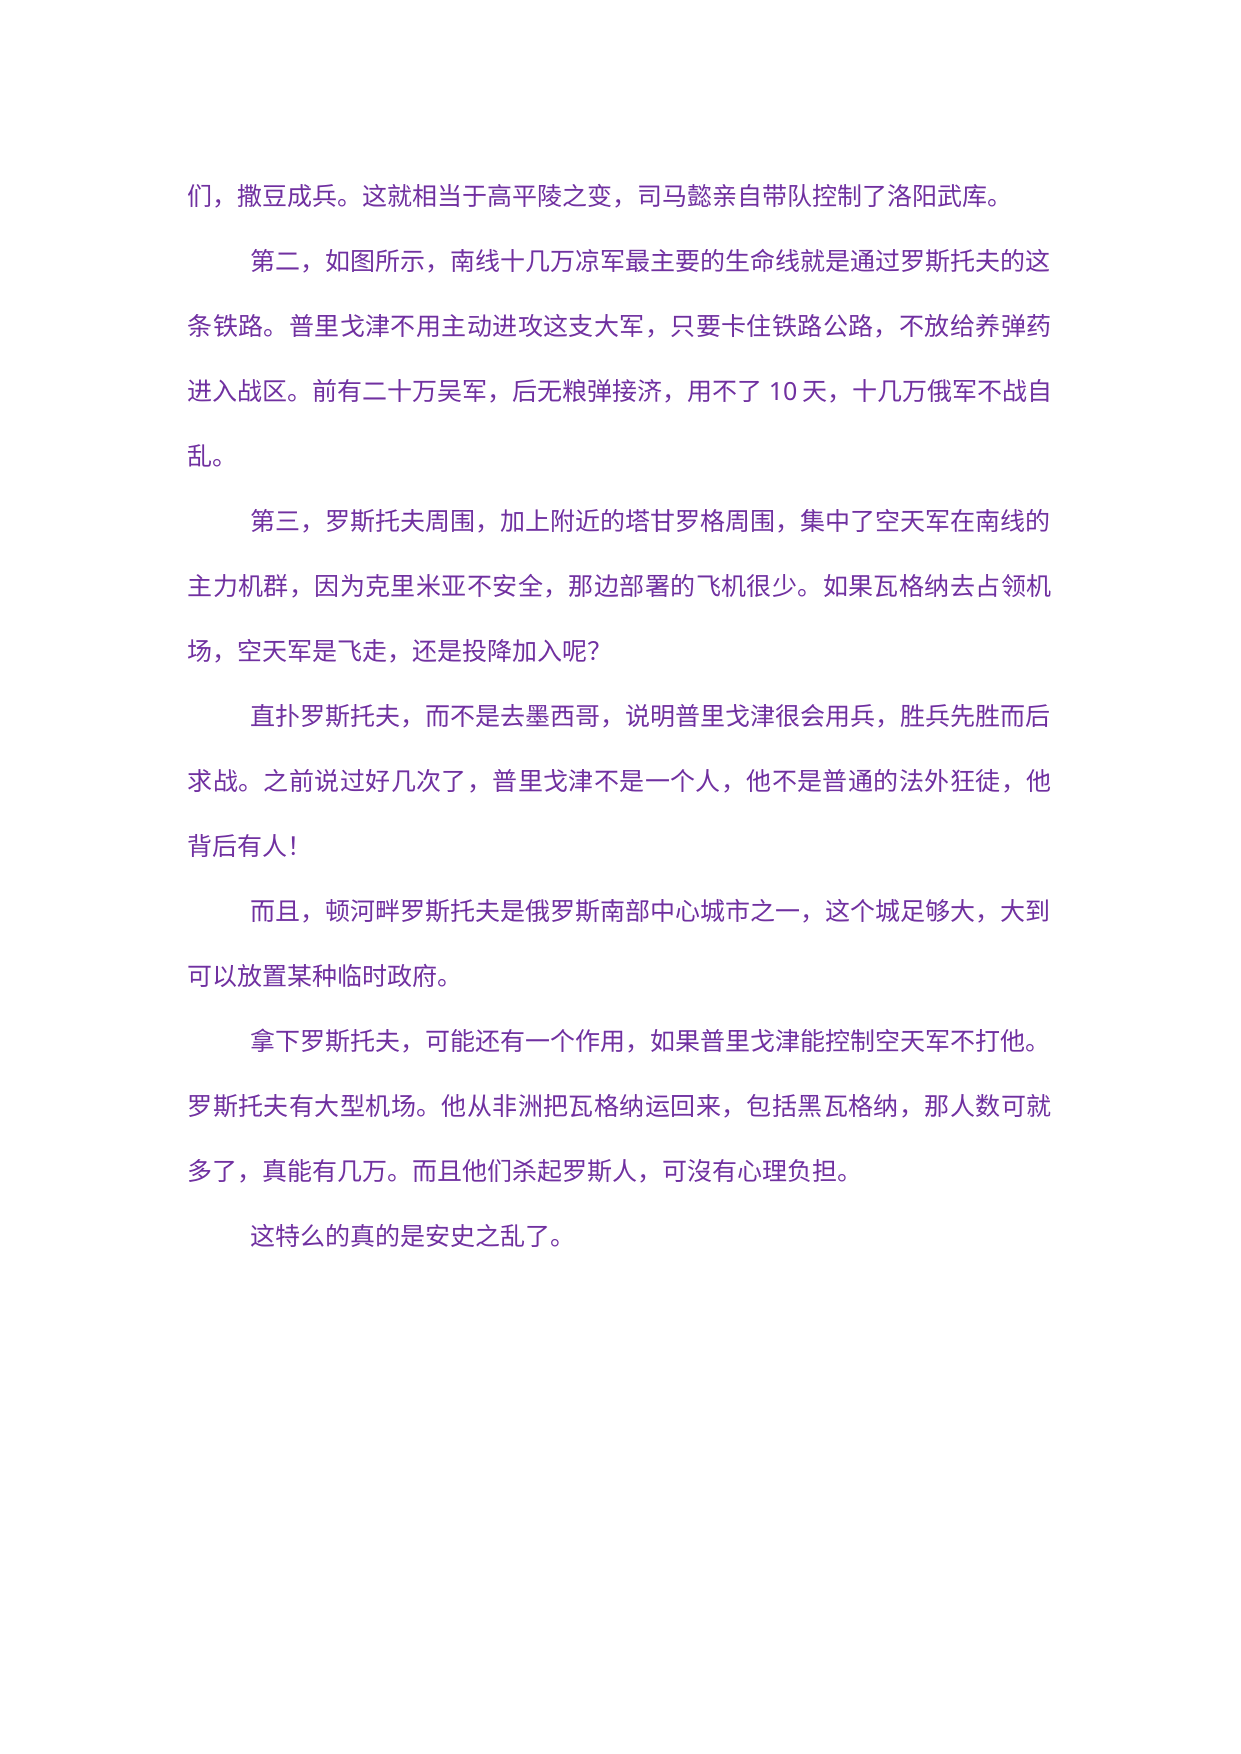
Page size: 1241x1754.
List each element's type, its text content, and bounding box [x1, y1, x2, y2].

text 直扑罗斯托夫，而不是去墨西哥，说明普里戈津很会用兵，胜兵先胜而后求战。之前说过好几次了，普里戈津不是一个人，他不是普通的法外狂徒，他背后有人！ [187, 682, 1053, 877]
text 拿下罗斯托夫，可能还有一个作用，如果普里戈津能控制空天军不打他。罗斯托夫有大型机场。他从非洲把瓦格纳运回来，包括黑瓦格纳，那人数可就多了，真能有几万。而且他们杀起罗斯人，可沒有心理负担。 [187, 1007, 1053, 1202]
text 第二，如图所示，南线十几万凉军最主要的生命线就是通过罗斯托夫的这条铁路。普里戈津不用主动进攻这支大军，只要卡住铁路公路，不放给养弹药进入战区。前有二十万吴军，后无粮弹接济，用不了10天，十几万俄军不战自乱。 [187, 227, 1053, 487]
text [187, 162, 1053, 227]
text 第三，罗斯托夫周围，加上附近的塔甘罗格周围，集中了空天军在南线的主力机群，因为克里米亚不安全，那边部署的飞机很少。如果瓦格纳去占领机场，空天军是飞走，还是投降加入呢？ [187, 487, 1053, 682]
text 这特么的真的是安史之乱了。 [187, 1202, 1053, 1267]
text 而且，顿河畔罗斯托夫是俄罗斯南部中心城市之一，这个城足够大，大到可以放置某种临时政府。 [187, 877, 1053, 1007]
